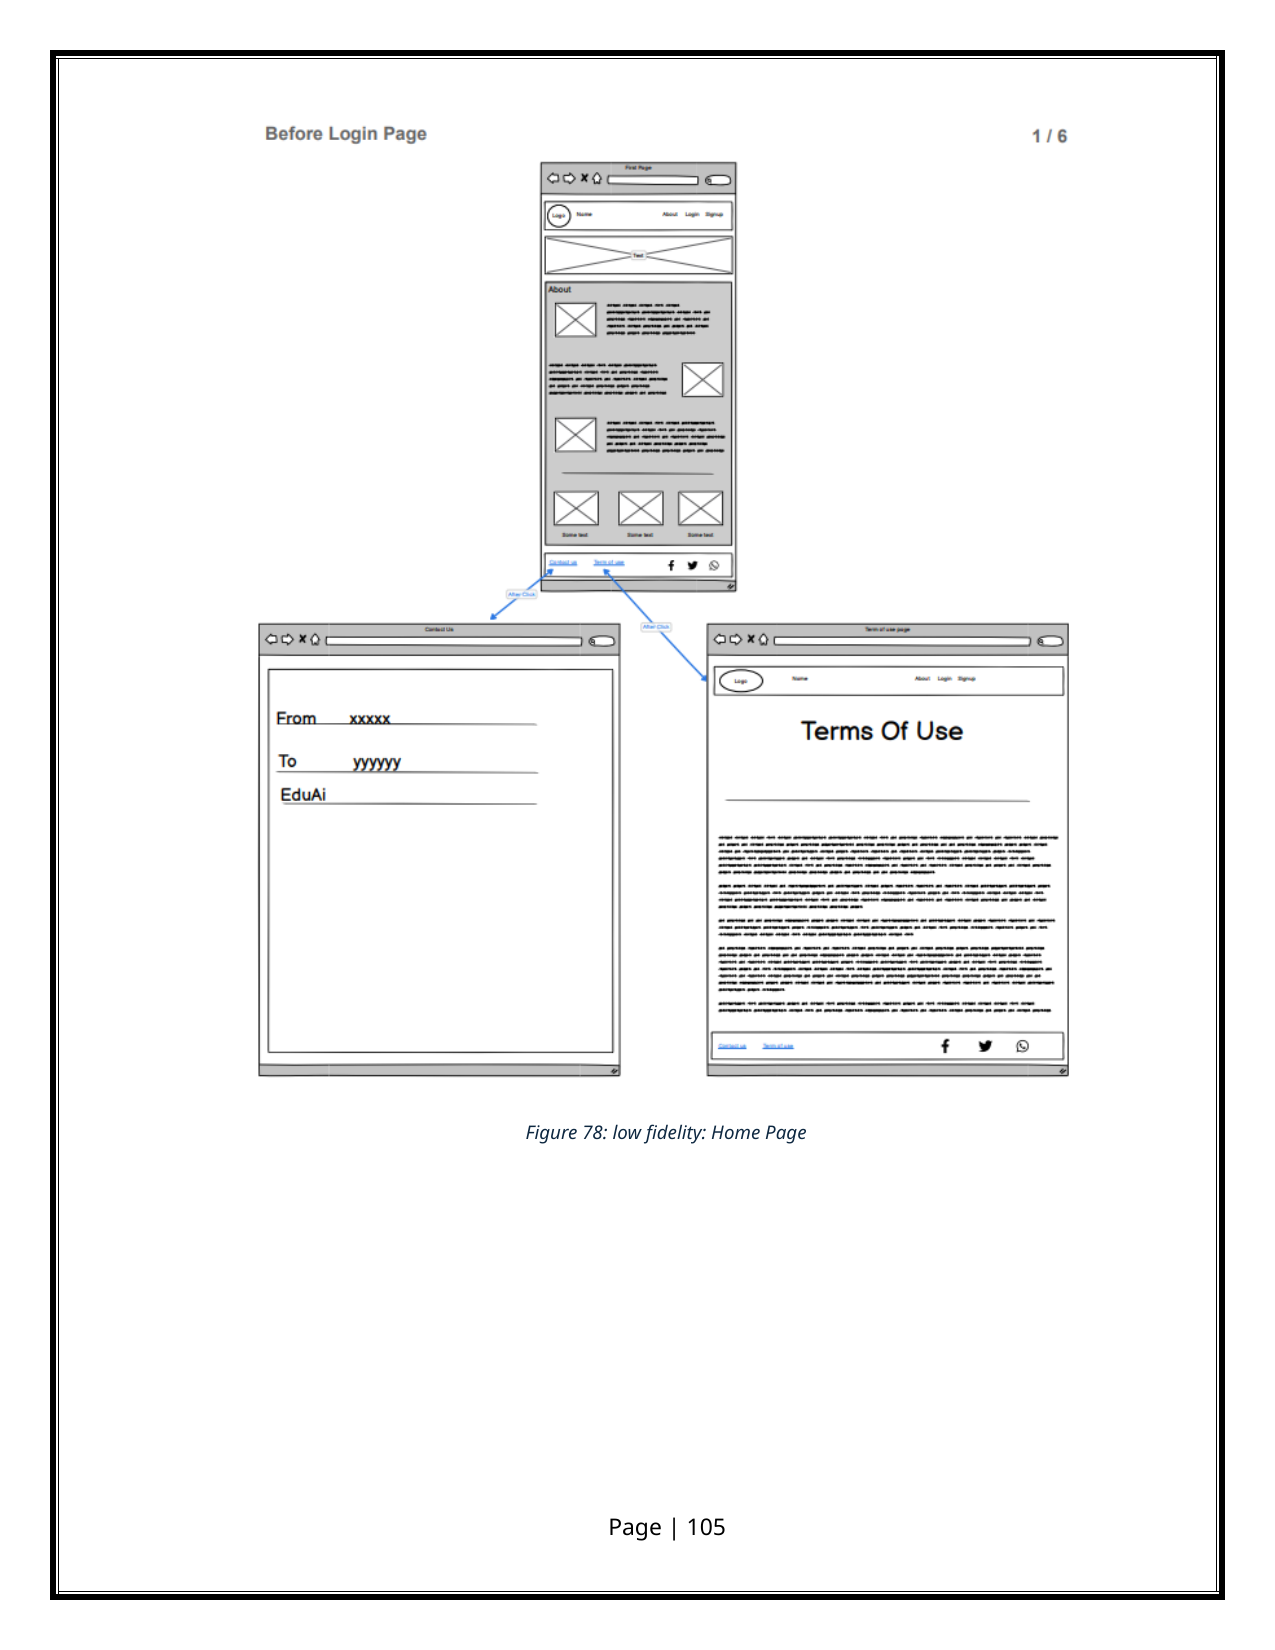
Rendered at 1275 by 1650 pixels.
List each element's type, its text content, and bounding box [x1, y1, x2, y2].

picture [256, 118, 1078, 1101]
text Figure 78: low fidelity: Home Page [177, 1119, 1157, 1145]
